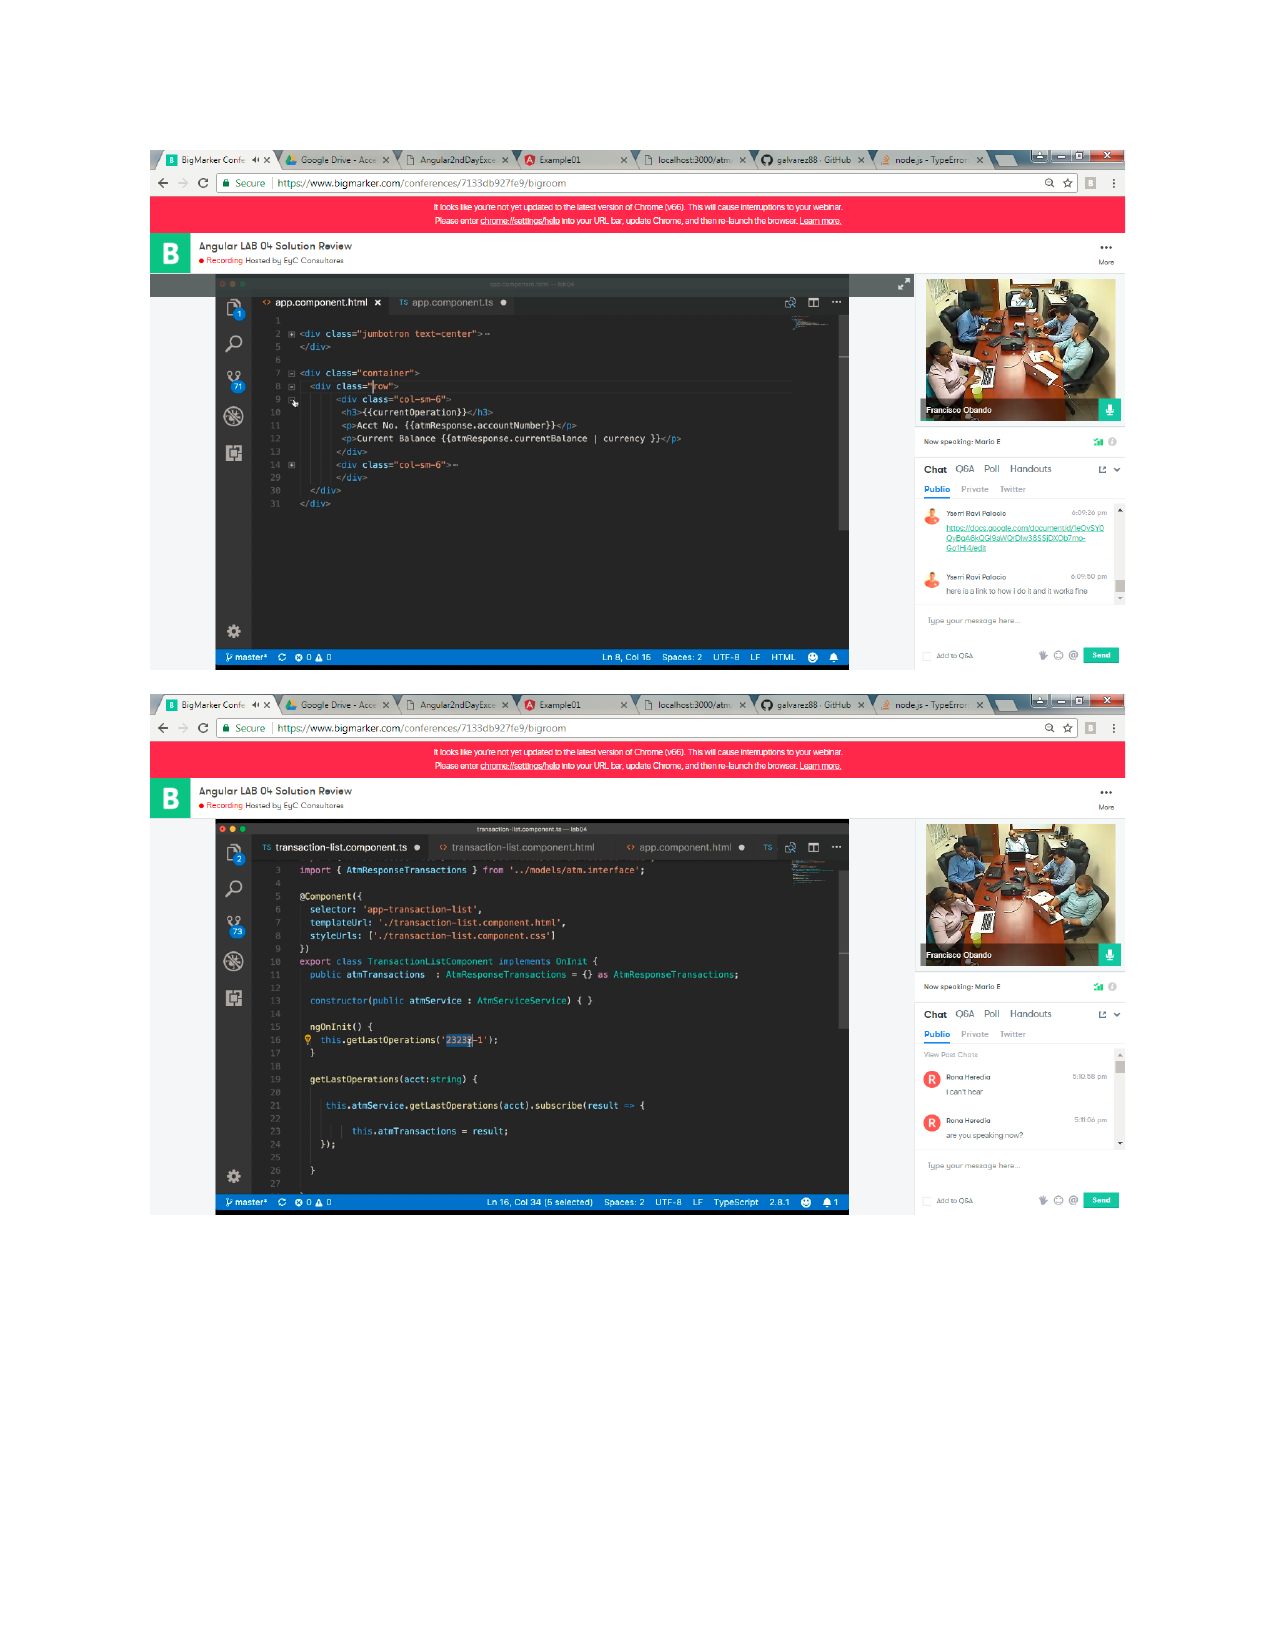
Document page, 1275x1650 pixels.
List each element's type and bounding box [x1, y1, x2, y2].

picture [150, 694, 1125, 1215]
picture [150, 150, 1125, 670]
